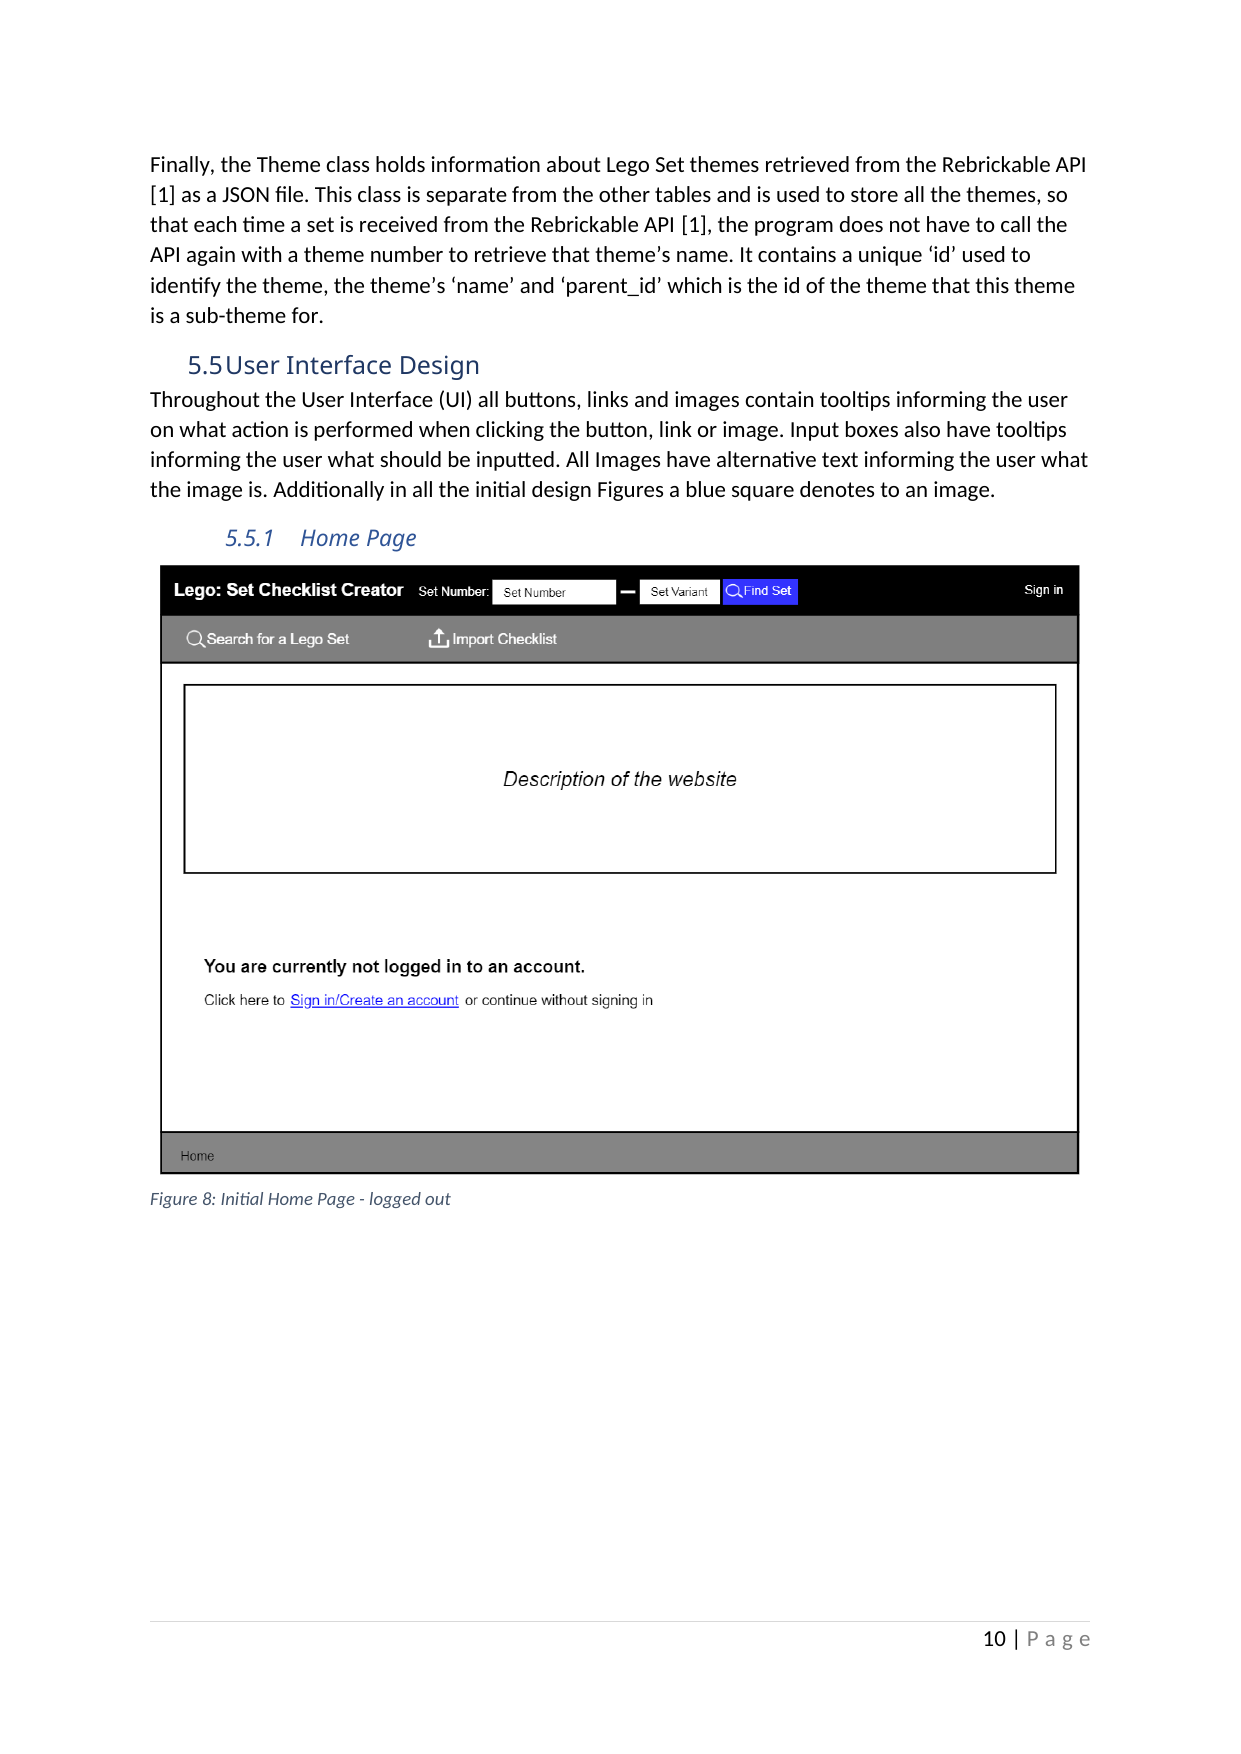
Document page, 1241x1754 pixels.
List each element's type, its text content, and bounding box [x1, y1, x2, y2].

subtitle Home Page [225, 522, 1090, 553]
subtitle User Interface Design [187, 348, 1090, 382]
text Throughout the User Interface (UI) all buttons, links and images contain tooltips informing the user on what action is performed when clicking the button, link or image. Input boxes also have tooltips informing the user what should be inputted. All Images have alternative text informing the user what the image is. Additionally in all the initial design Figures a blue square denotes to an image. [150, 385, 1090, 503]
picture [150, 556, 1091, 1185]
text Finally, the Theme class holds information about Lego Set themes retrieved from the Rebrickable API [1] as a JSON file. This class is separate from the other tables and is used to store all the themes, so that each time a set is received from the Rebrickable API [1], the program does not have to call the API again with a theme number to retrieve that theme’s name. It contains a unique ‘id’ used to identify the theme, the theme’s ‘name’ and ‘parent_id’ which is the id of the theme that this theme is a sub-theme for. [150, 150, 1090, 329]
